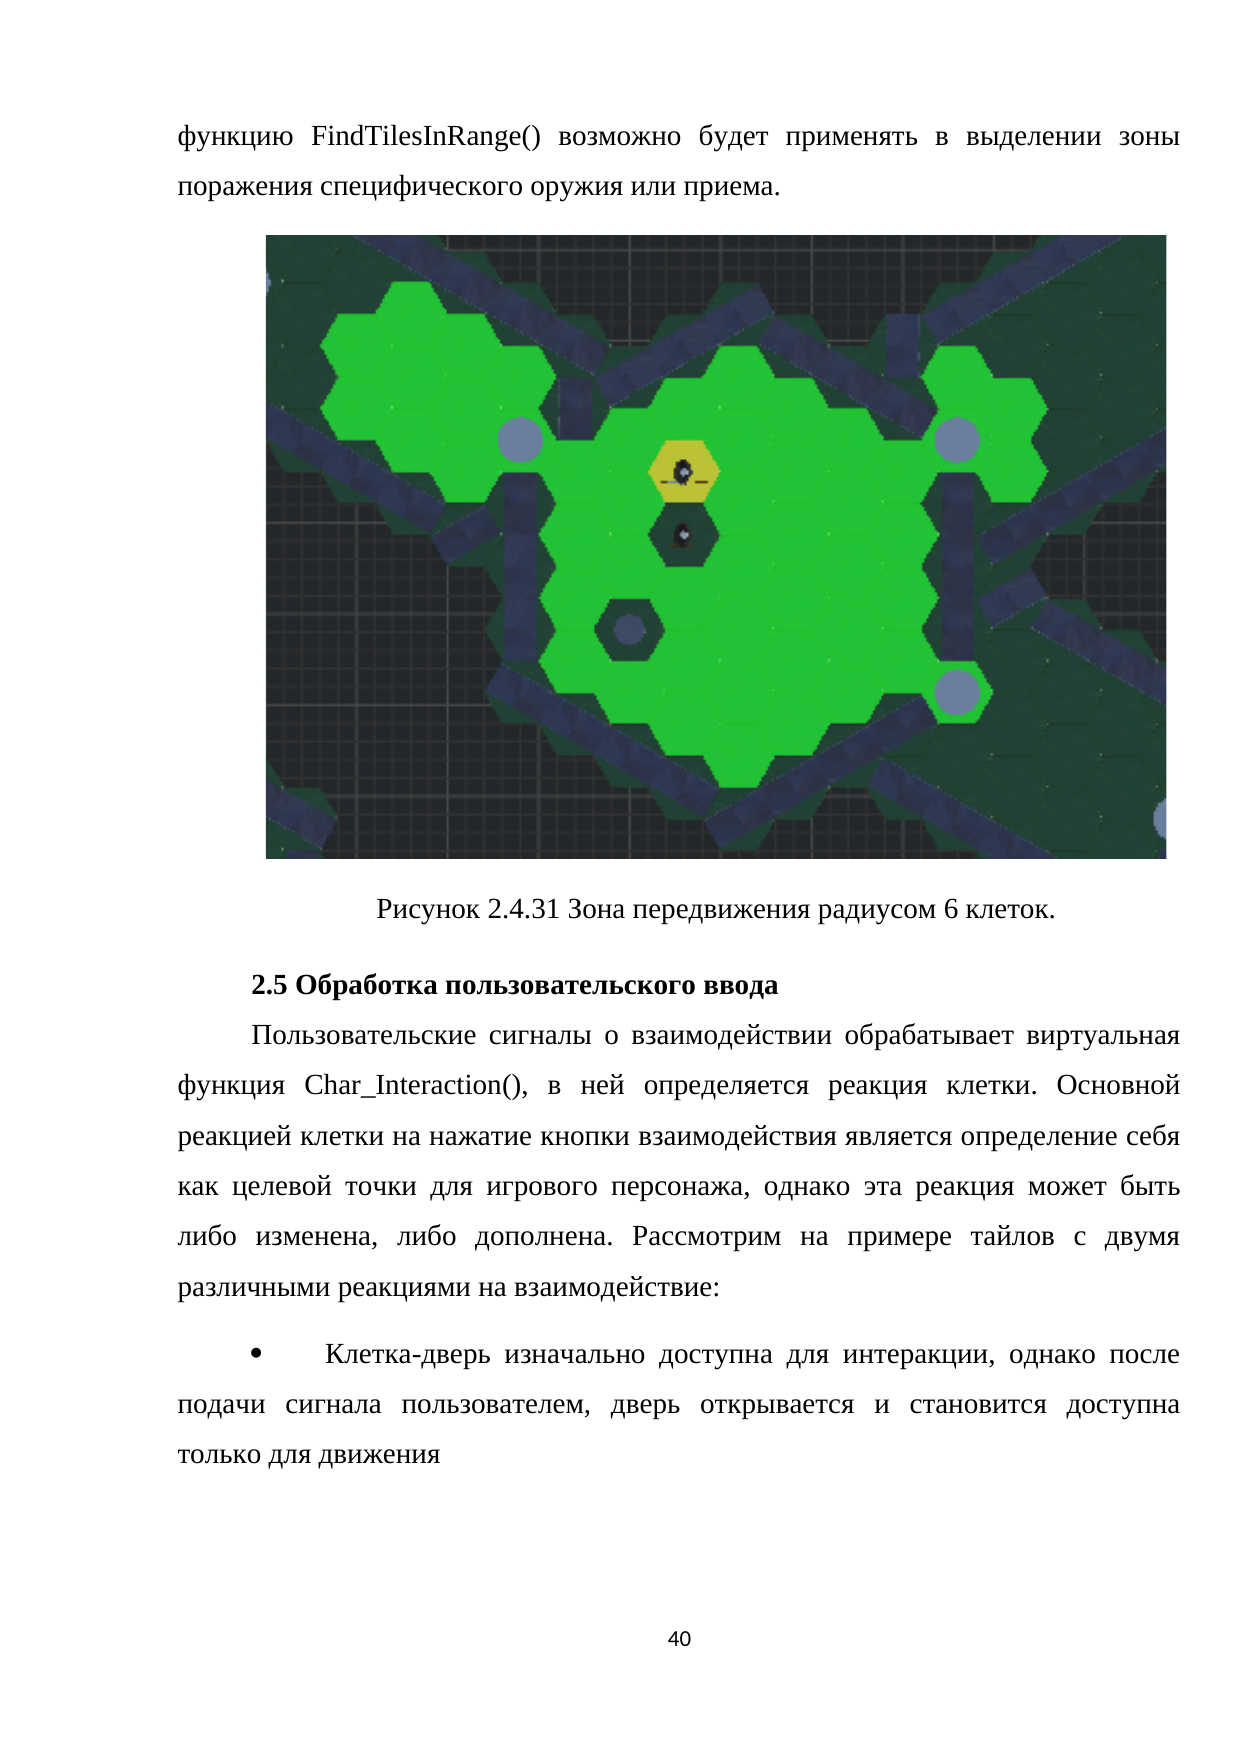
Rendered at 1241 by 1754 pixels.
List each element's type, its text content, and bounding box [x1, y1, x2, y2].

text Пользовательские сигналы о взаимодействии обрабатывает виртуальная функция Char_Interaction(), в ней определяется реакция клетки. Основной реакцией клетки на нажатие кнопки взаимодействия является определение себя как целевой точки для игрового персонажа, однако эта реакция может быть либо изменена, либо дополнена. Рассмотрим на примере тайлов с двумя различными реакциями на взаимодействие: [177, 1017, 1181, 1302]
list Клетка-дверь изначально доступна для интеракции, однако после подачи сигнала пользователем, дверь открывается и становится доступна только для движения [177, 1336, 1181, 1470]
subtitle Обработка пользовательского ввода [177, 967, 1181, 1000]
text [177, 118, 1181, 202]
picture [265, 235, 1167, 859]
